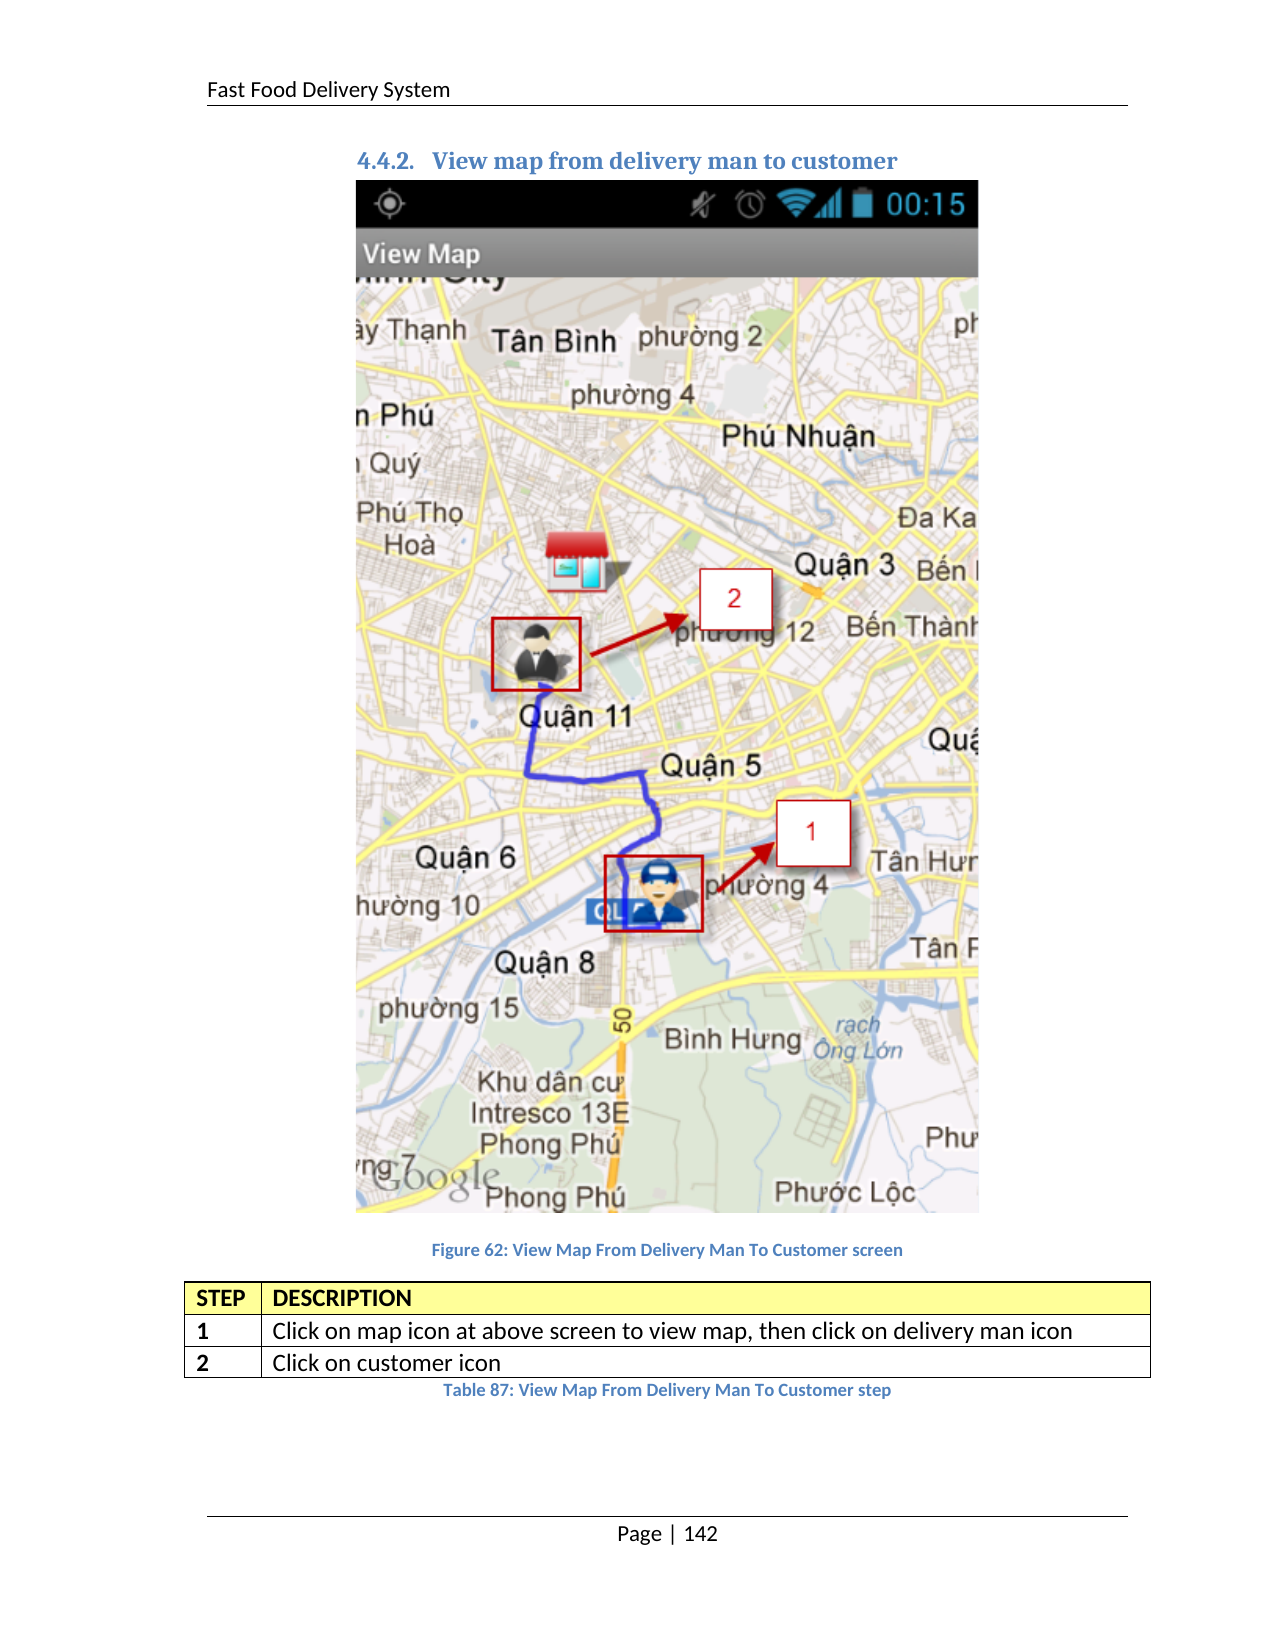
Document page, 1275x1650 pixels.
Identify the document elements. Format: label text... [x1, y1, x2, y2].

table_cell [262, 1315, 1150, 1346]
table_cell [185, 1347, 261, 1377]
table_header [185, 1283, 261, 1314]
picture [355, 180, 980, 1213]
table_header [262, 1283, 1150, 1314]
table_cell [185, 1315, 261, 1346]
text Table 87: View Map From Delivery Man To Customer step [207, 1378, 1128, 1401]
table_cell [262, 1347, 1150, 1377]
subtitle View map from delivery man to customer [357, 147, 1128, 176]
